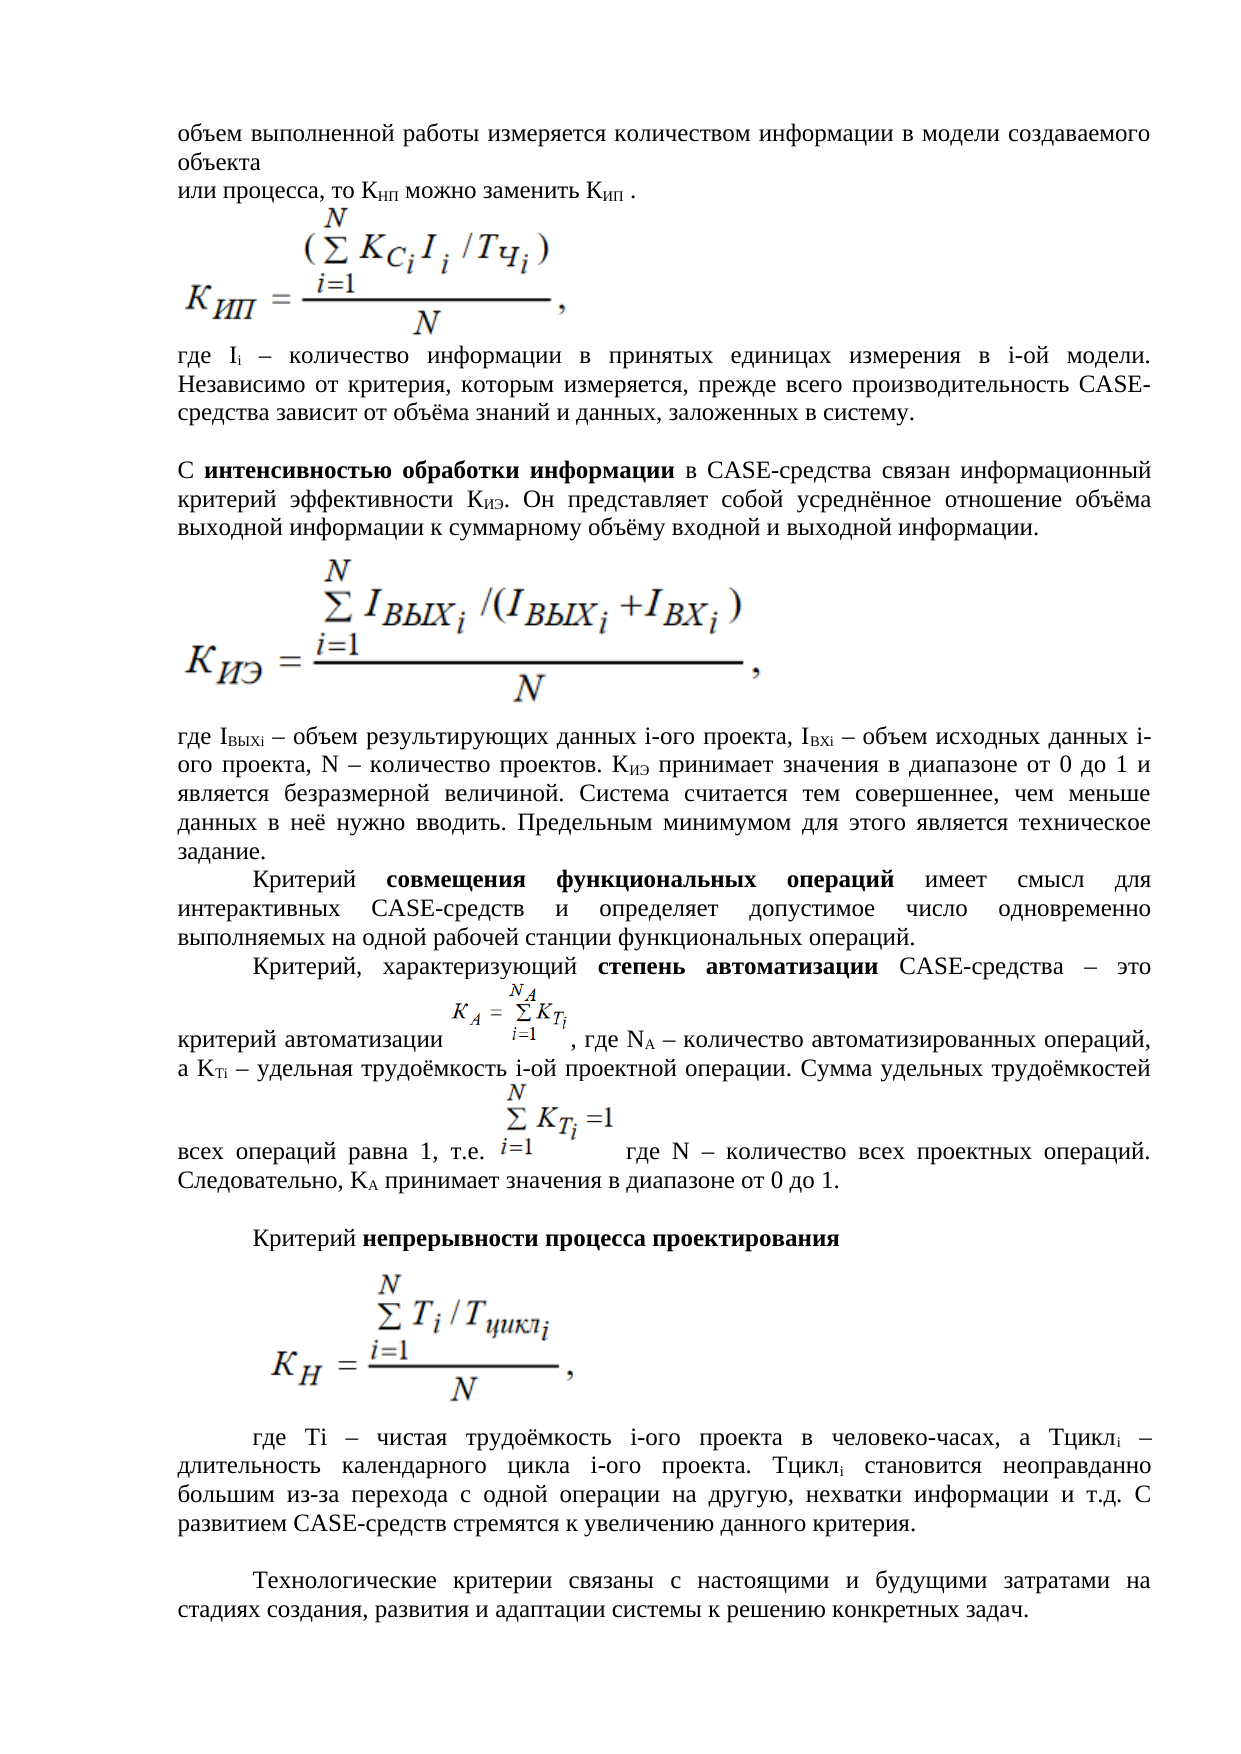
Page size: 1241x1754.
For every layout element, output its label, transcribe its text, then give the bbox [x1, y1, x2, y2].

picture [497, 1081, 615, 1160]
text или процесса, то КНП можно заменить КИП . [177, 176, 1152, 204]
picture [451, 979, 571, 1048]
text где Ii – количество информации в принятых единицах измерения в i-ой модели. Независимо от критерия, которым измеряется, прежде всего производительность CASE-средства зависит от объёма знаний и данных, заложенных в систему. [177, 340, 1152, 426]
text Критерий совмещения функциональных операций имеет смысл для интерактивных CASE-средств и определяет допустимое число одновременно выполняемых на одной рабочей станции функциональных операций. [177, 864, 1152, 951]
picture [252, 1251, 588, 1422]
text где Тi – чистая трудоёмкость i-ого проекта в человеко-часах, а Тциклi – длительность календарного цикла i-ого проекта. Тциклi становится неоправданно большим из-за перехода с одной операции на другую, нехватки информации и т.д. С развитием CASE-средств стремятся к увеличению данного критерия. [177, 1422, 1152, 1537]
text где IВЫХi – объем результирующих данных i-ого проекта, IВХi – объем исходных данных i-ого проекта, N – количество проектов. КИЭ принимает значения в диапазоне от 0 до 1 и является безразмерной величиной. Система считается тем совершеннее, чем меньше данных в неё нужно вводить. Предельным минимумом для этого является техническое задание. [177, 721, 1152, 864]
text Критерий непрерывности процесса проектирования [177, 1223, 1152, 1251]
text Технологические критерии связаны с настоящими и будущими затратами на стадиях создания, развития и адаптации системы к решению конкретных задач. [177, 1566, 1152, 1623]
text Критерий, характеризующий степень автоматизации CASE-средства – это критерий автоматизации , где NA – количество автоматизированных операций, а KTi – удельная трудоёмкость i-ой проектной операции. Сумма удельных трудоёмкостей всех операций равна 1, т.е. где N – количество всех проектных операций. Следовательно, KA принимает значения в диапазоне от 0 до 1. [177, 951, 1152, 1194]
text С интенсивностью обработки информации в CASE-средства связан информационный критерий эффективности КИЭ. Он представляет собой усреднённое отношение объёма выходной информации к суммарному объёму входной и выходной информации. [177, 455, 1152, 541]
picture [177, 204, 582, 340]
picture [177, 541, 781, 721]
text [177, 118, 1152, 176]
